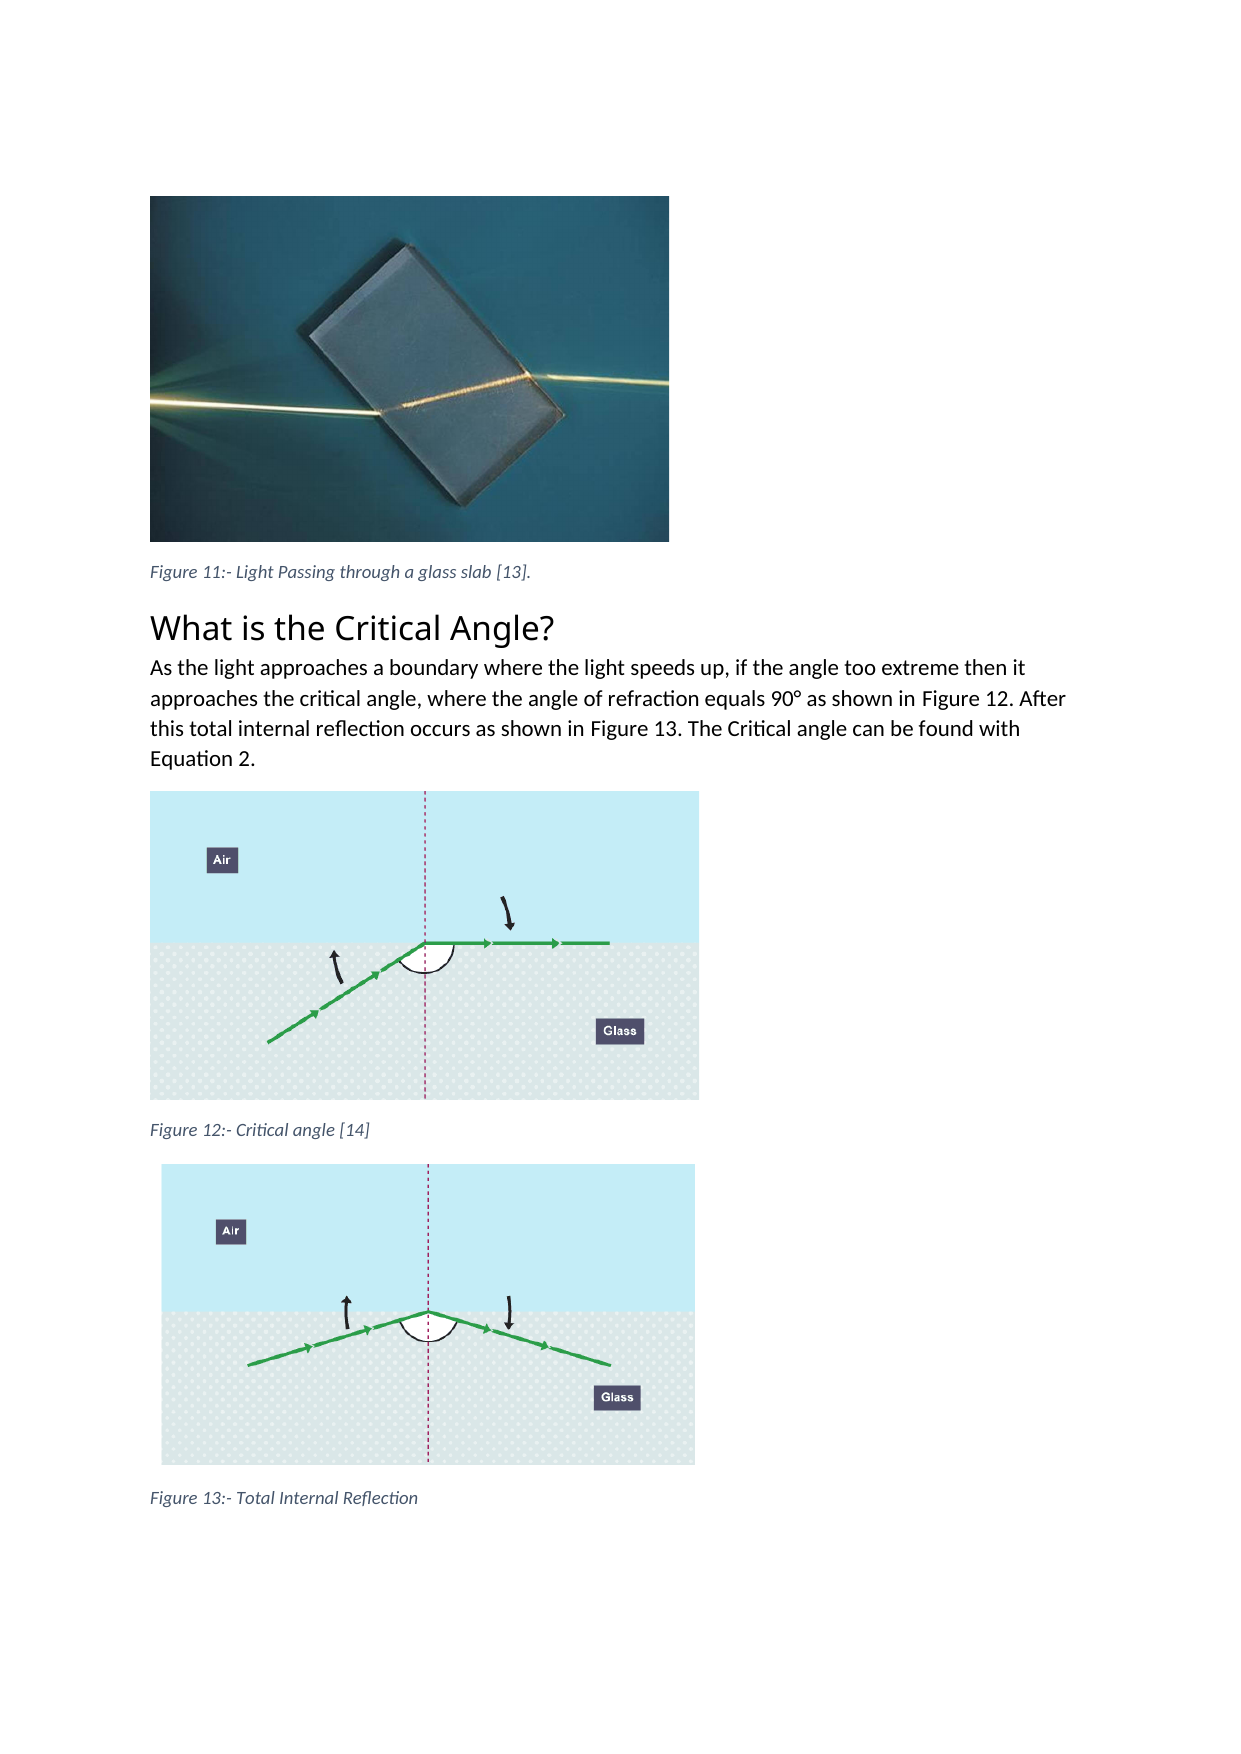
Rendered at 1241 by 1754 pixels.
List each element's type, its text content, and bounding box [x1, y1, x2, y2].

text As the light approaches a boundary where the light speeds up, if the angle too extreme then it approaches the critical angle, where the angle of refraction equals 90° as shown in Figure 12. After this total internal reflection occurs as shown in Figure 13. The Critical angle can be found with Equation 2. [150, 653, 1090, 772]
subtitle What is the Critical Angle? [150, 604, 1090, 650]
text Figure 12:- Critical angle [150, 1119, 1090, 1142]
picture [150, 196, 670, 542]
picture [150, 1162, 699, 1468]
text Figure 13:- Total Internal Reflection [150, 1486, 1090, 1509]
text Figure 11:- Light Passing through a glass slab . [150, 561, 1090, 584]
picture [150, 791, 700, 1100]
